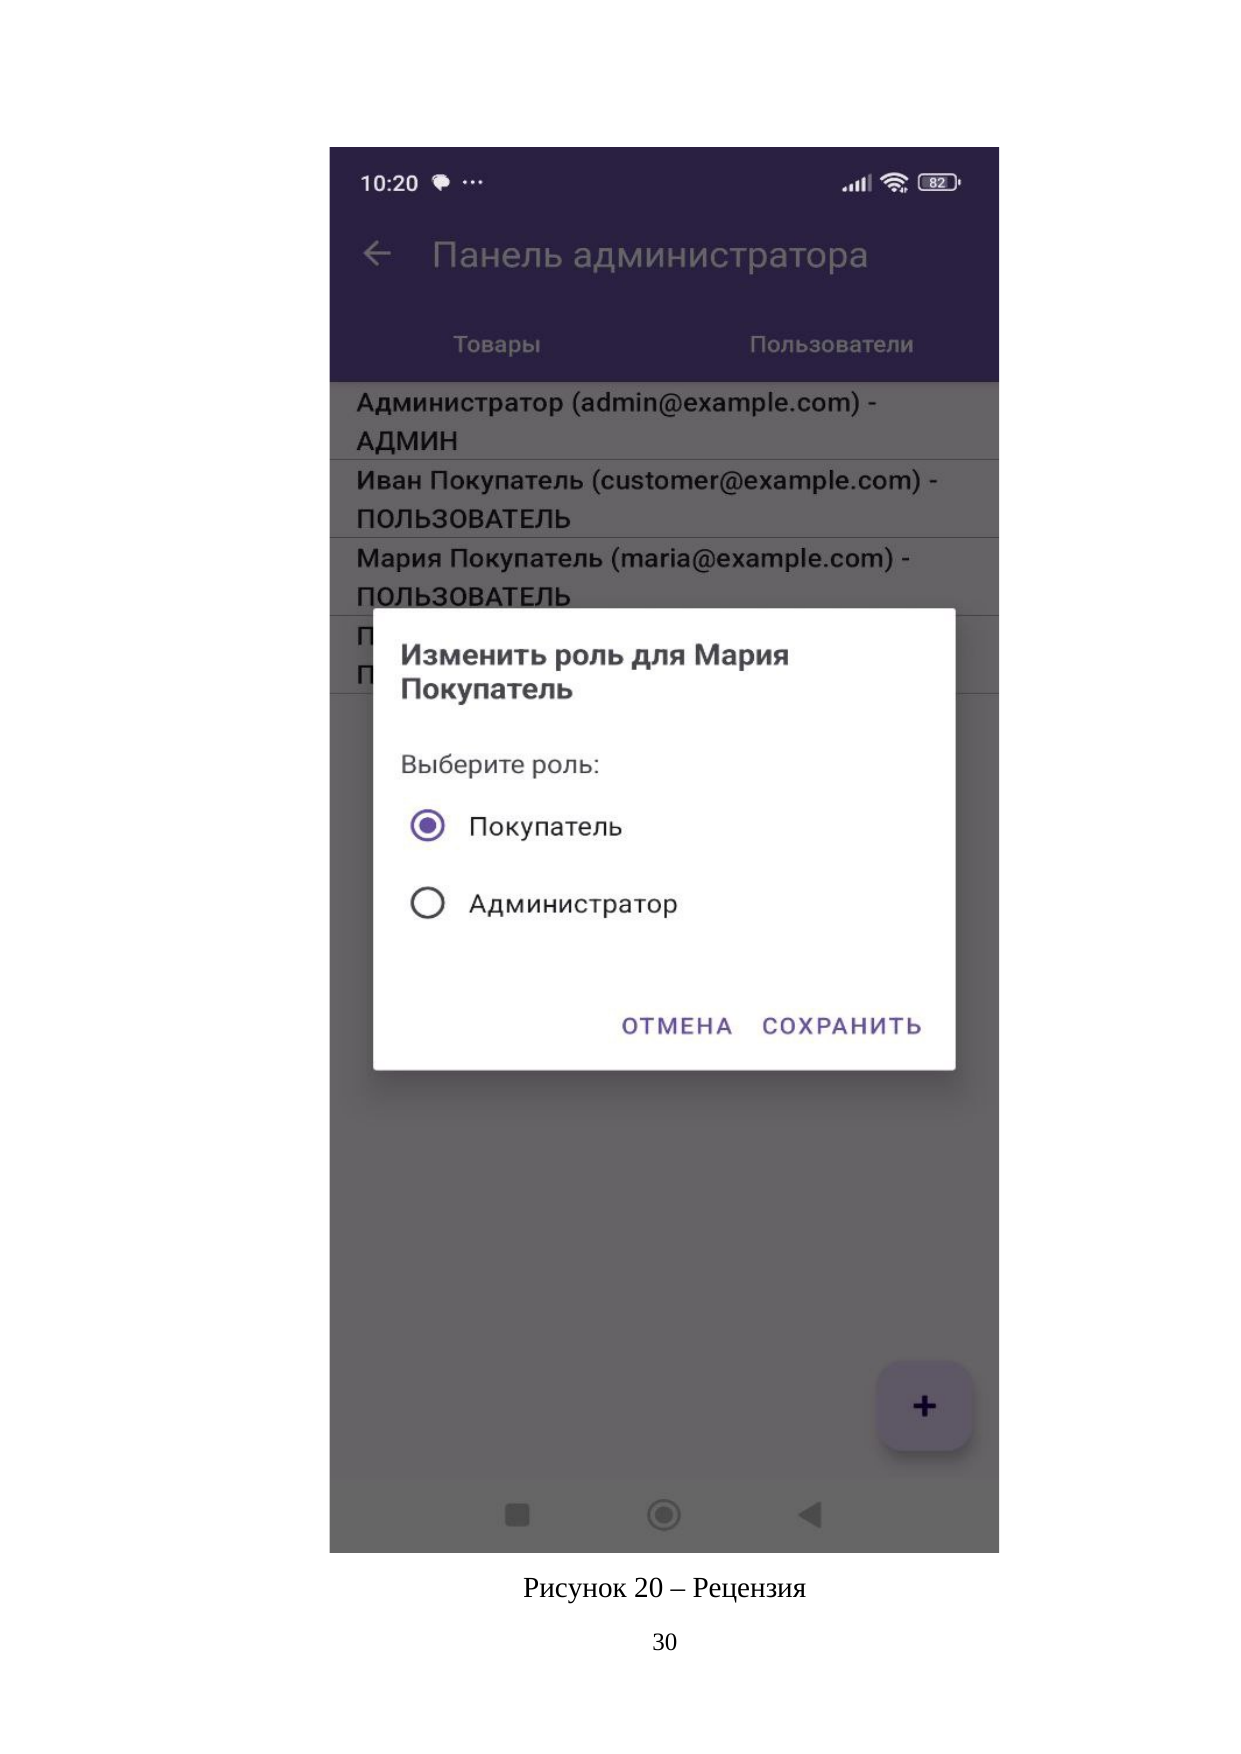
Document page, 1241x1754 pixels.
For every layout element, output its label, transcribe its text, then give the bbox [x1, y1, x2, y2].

picture [329, 147, 1000, 1553]
